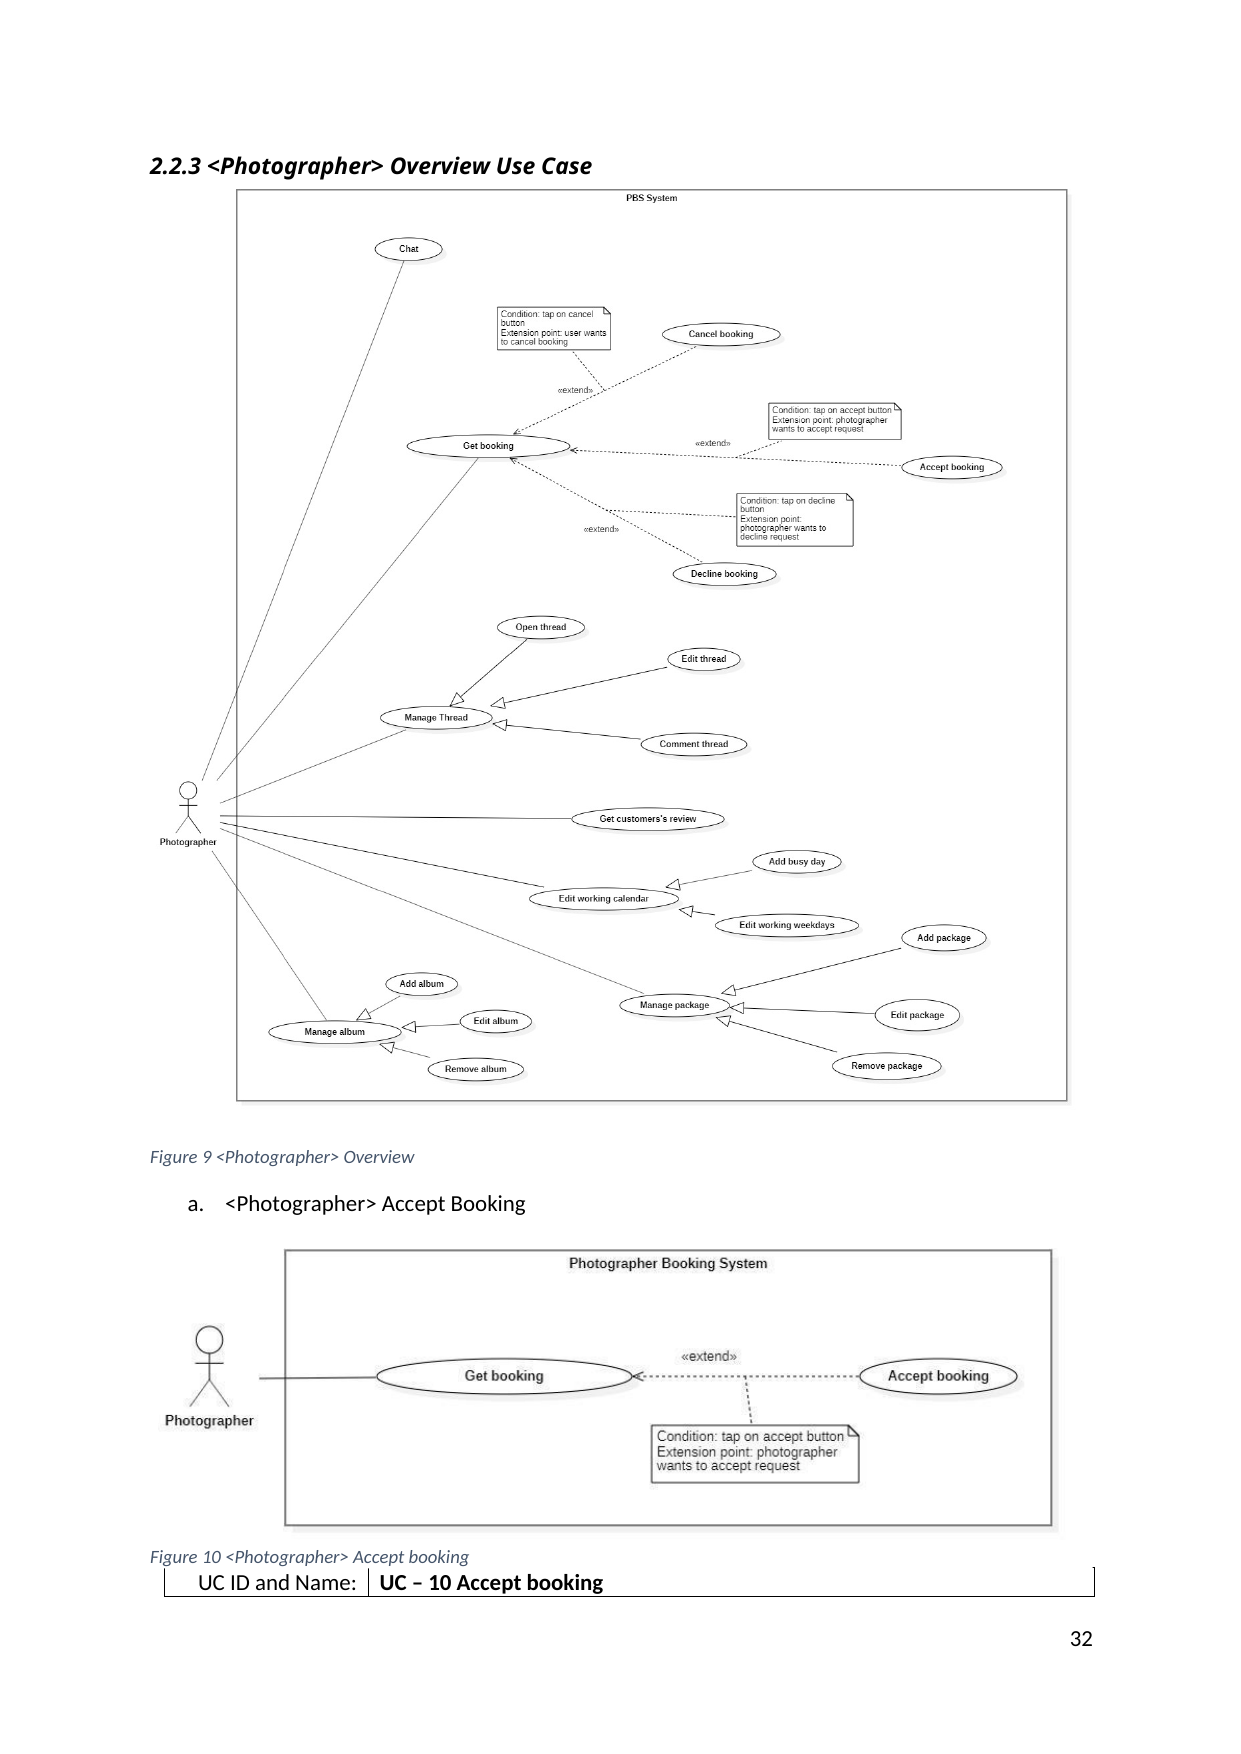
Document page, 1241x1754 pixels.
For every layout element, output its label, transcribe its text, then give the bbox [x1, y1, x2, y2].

picture [150, 183, 1093, 1127]
picture [150, 1240, 1093, 1545]
subtitle <Photographer> Accept Booking [187, 1189, 1093, 1217]
table_header UC – 10 Accept booking [369, 1568, 1094, 1596]
subtitle 2.2.3 <Photographer> Overview Use Case [150, 150, 1093, 181]
text Figure 9 <Photographer> Overview [150, 1145, 1093, 1168]
table_header UC ID and Name: [165, 1569, 368, 1596]
